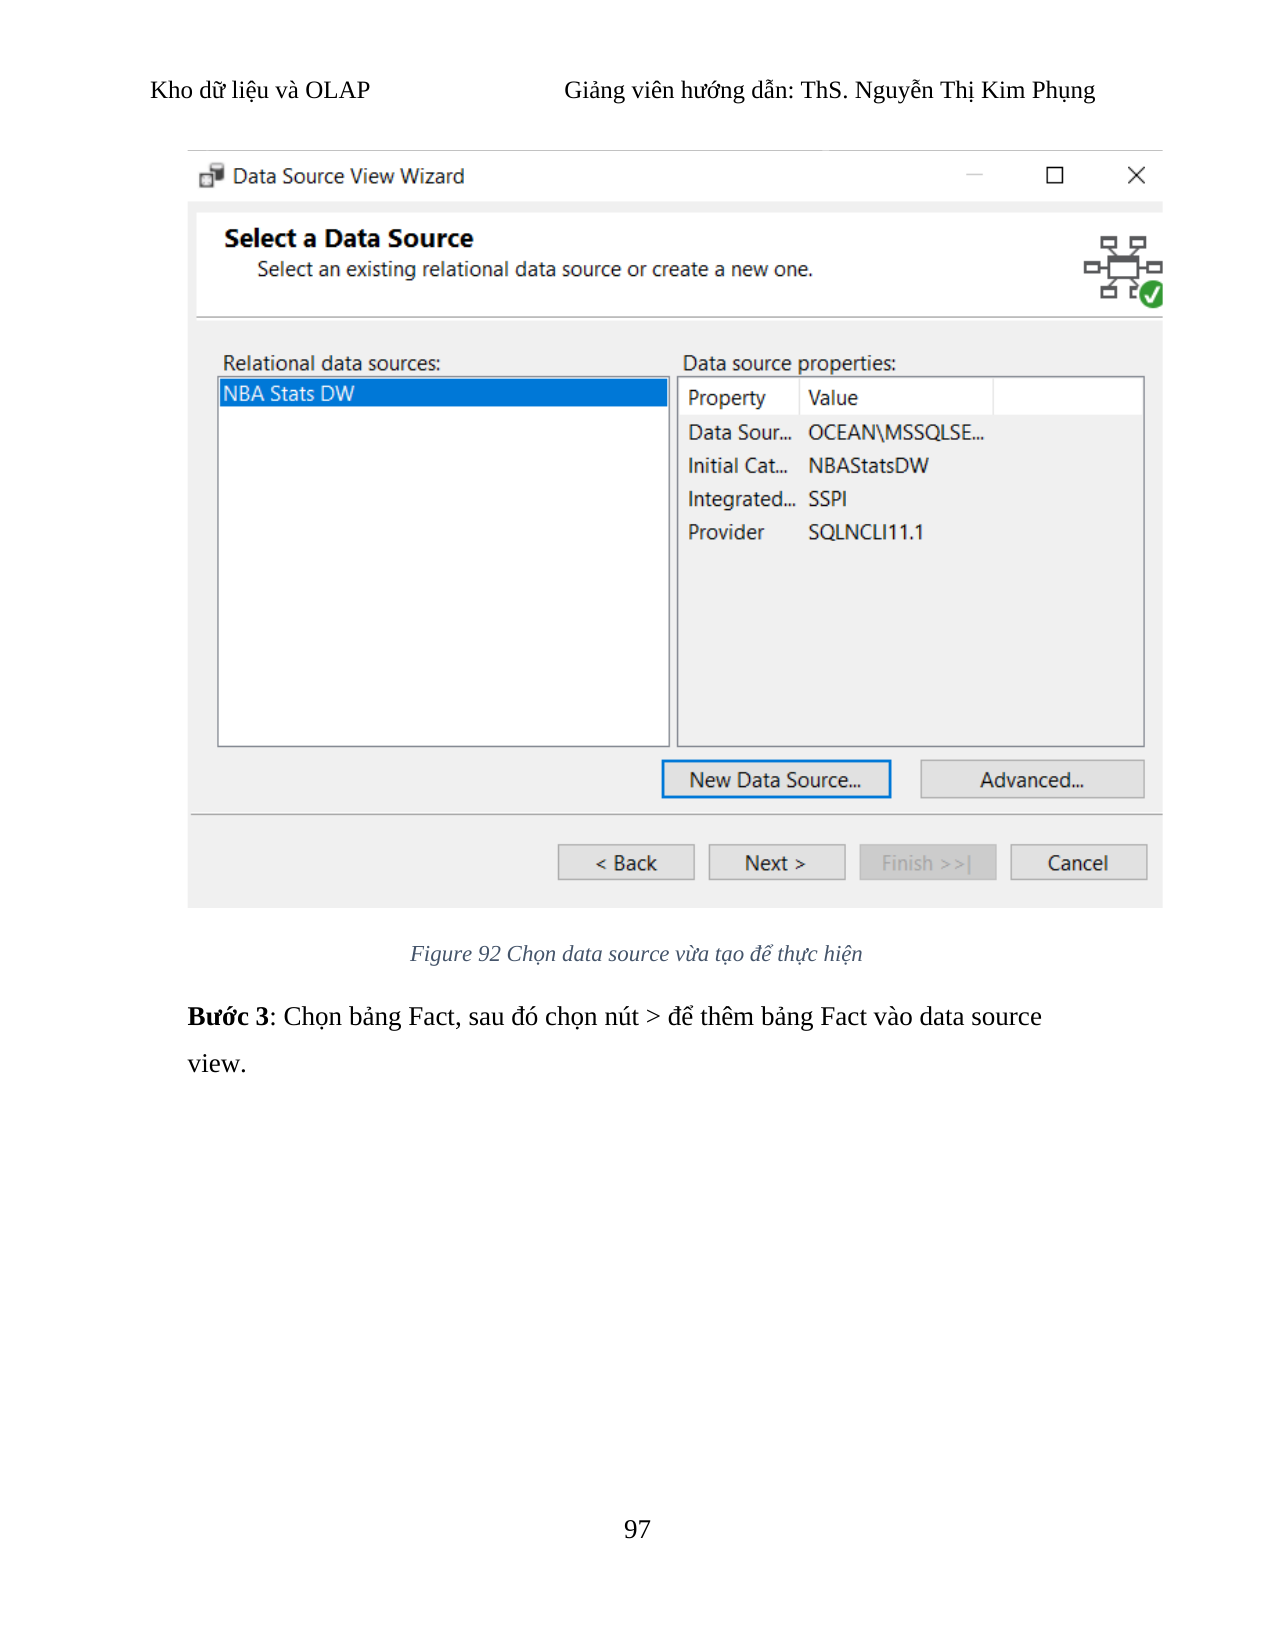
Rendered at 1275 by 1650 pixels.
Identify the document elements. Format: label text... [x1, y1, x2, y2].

picture [187, 150, 1163, 908]
text Bước 3: Chọn bảng Fact, sau đó chọn nút > để thêm bảng Fact vào data source view. [187, 1000, 1125, 1078]
text Figure 92 Chọn data source vừa tạo để thực hiện [150, 940, 1125, 966]
